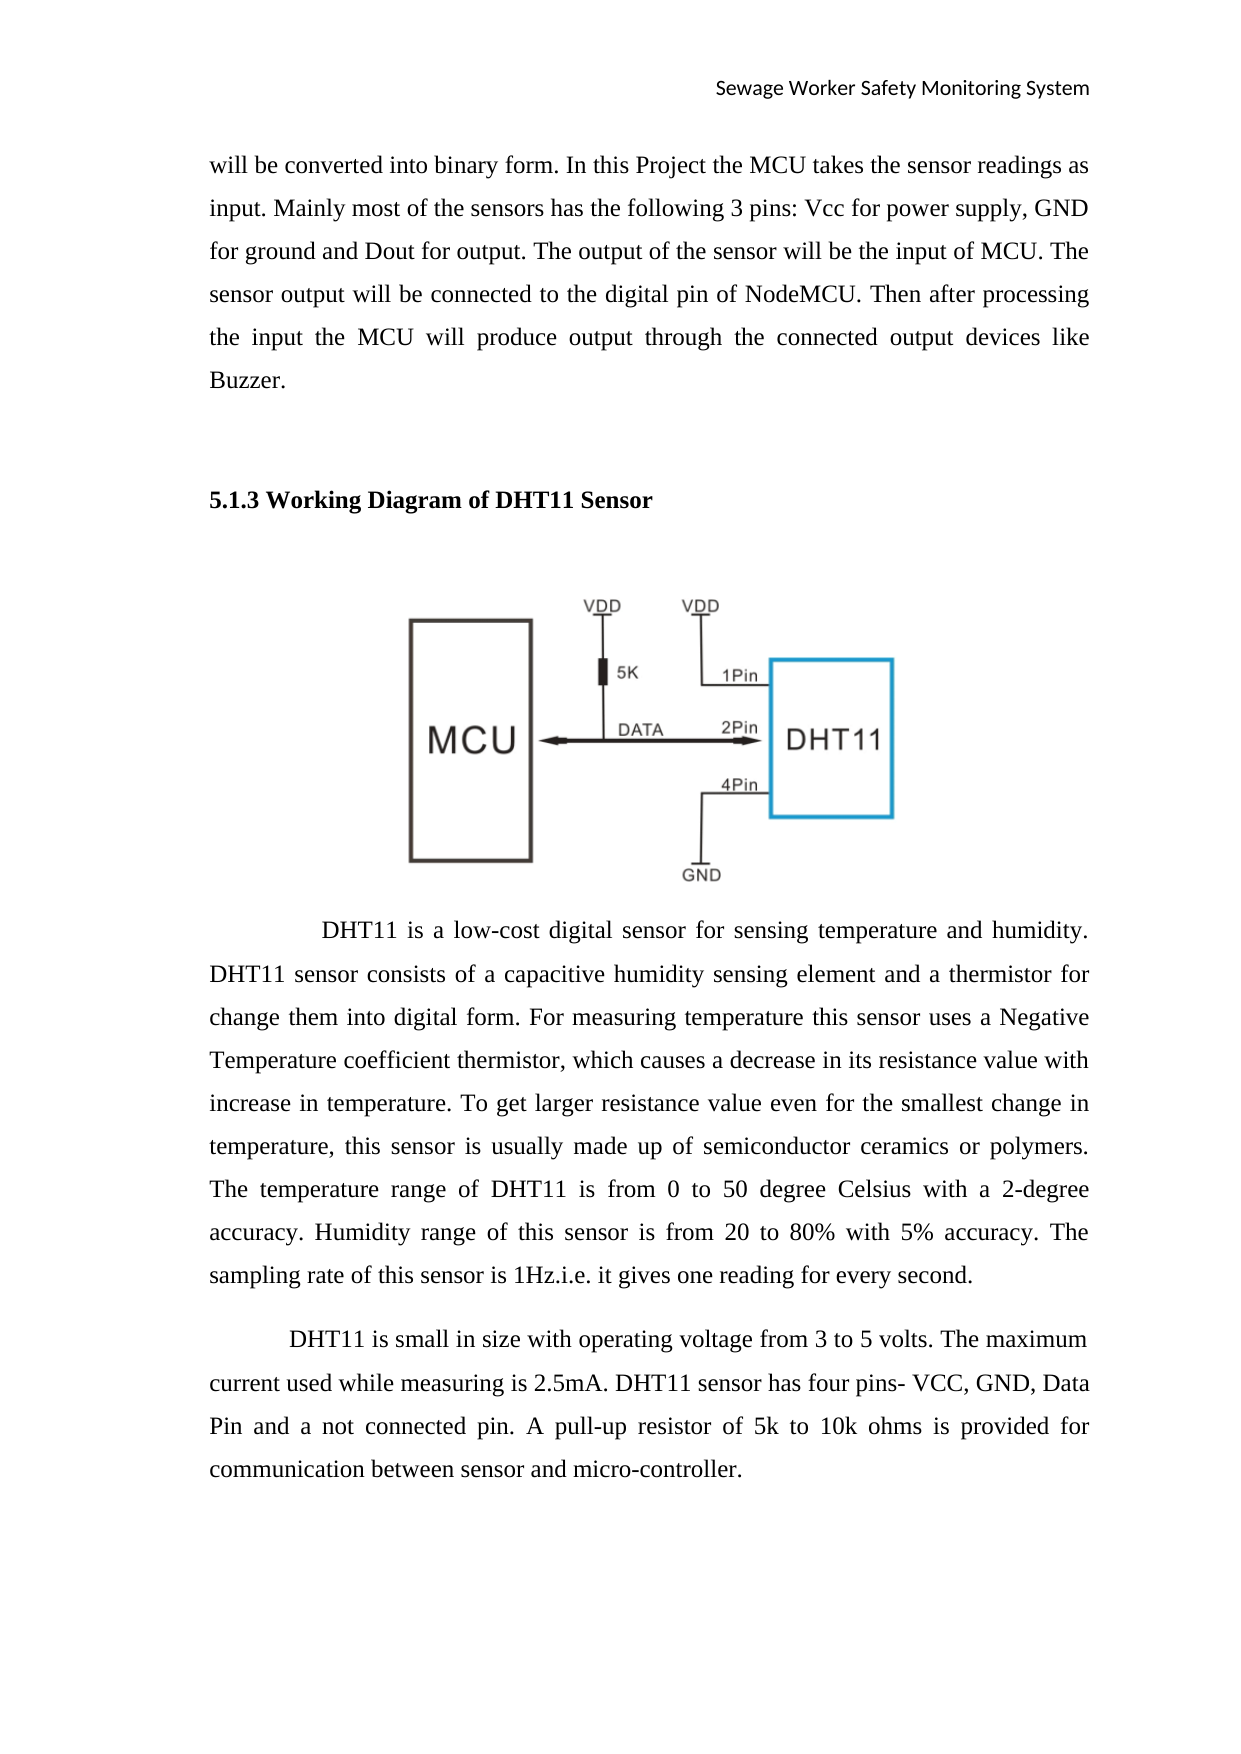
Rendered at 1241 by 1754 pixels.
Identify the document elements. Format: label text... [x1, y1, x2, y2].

picture [391, 595, 908, 890]
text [209, 150, 1090, 394]
text DHT11 is a low-cost digital sensor for sensing temperature and humidity. DHT11 sensor consists of a capacitive humidity sensing element and a thermistor for change them into digital form. For measuring temperature this sensor uses a Negative Temperature coefficient thermistor, which causes a decrease in its resistance value with increase in temperature. To get larger resistance value even for the smallest change in temperature, this sensor is usually made up of semiconductor ceramics or polymers. The temperature range of DHT11 is from 0 to 50 degree Celsius with a 2-degree accuracy. Humidity range of this sensor is from 20 to 80% with 5% accuracy. The sampling rate of this sensor is 1Hz.i.e. it gives one reading for every second. [209, 916, 1090, 1289]
text DHT11 is small in size with operating voltage from 3 to 5 volts. The maximum current used while measuring is 2.5mA. DHT11 sensor has four pins- VCC, GND, Data Pin and a not connected pin. A pull-up resistor of 5k to 10k ohms is provided for communication between sensor and micro-controller. [209, 1324, 1090, 1483]
text 5.1.3 Working Diagram of DHT11 Sensor [209, 485, 1090, 514]
